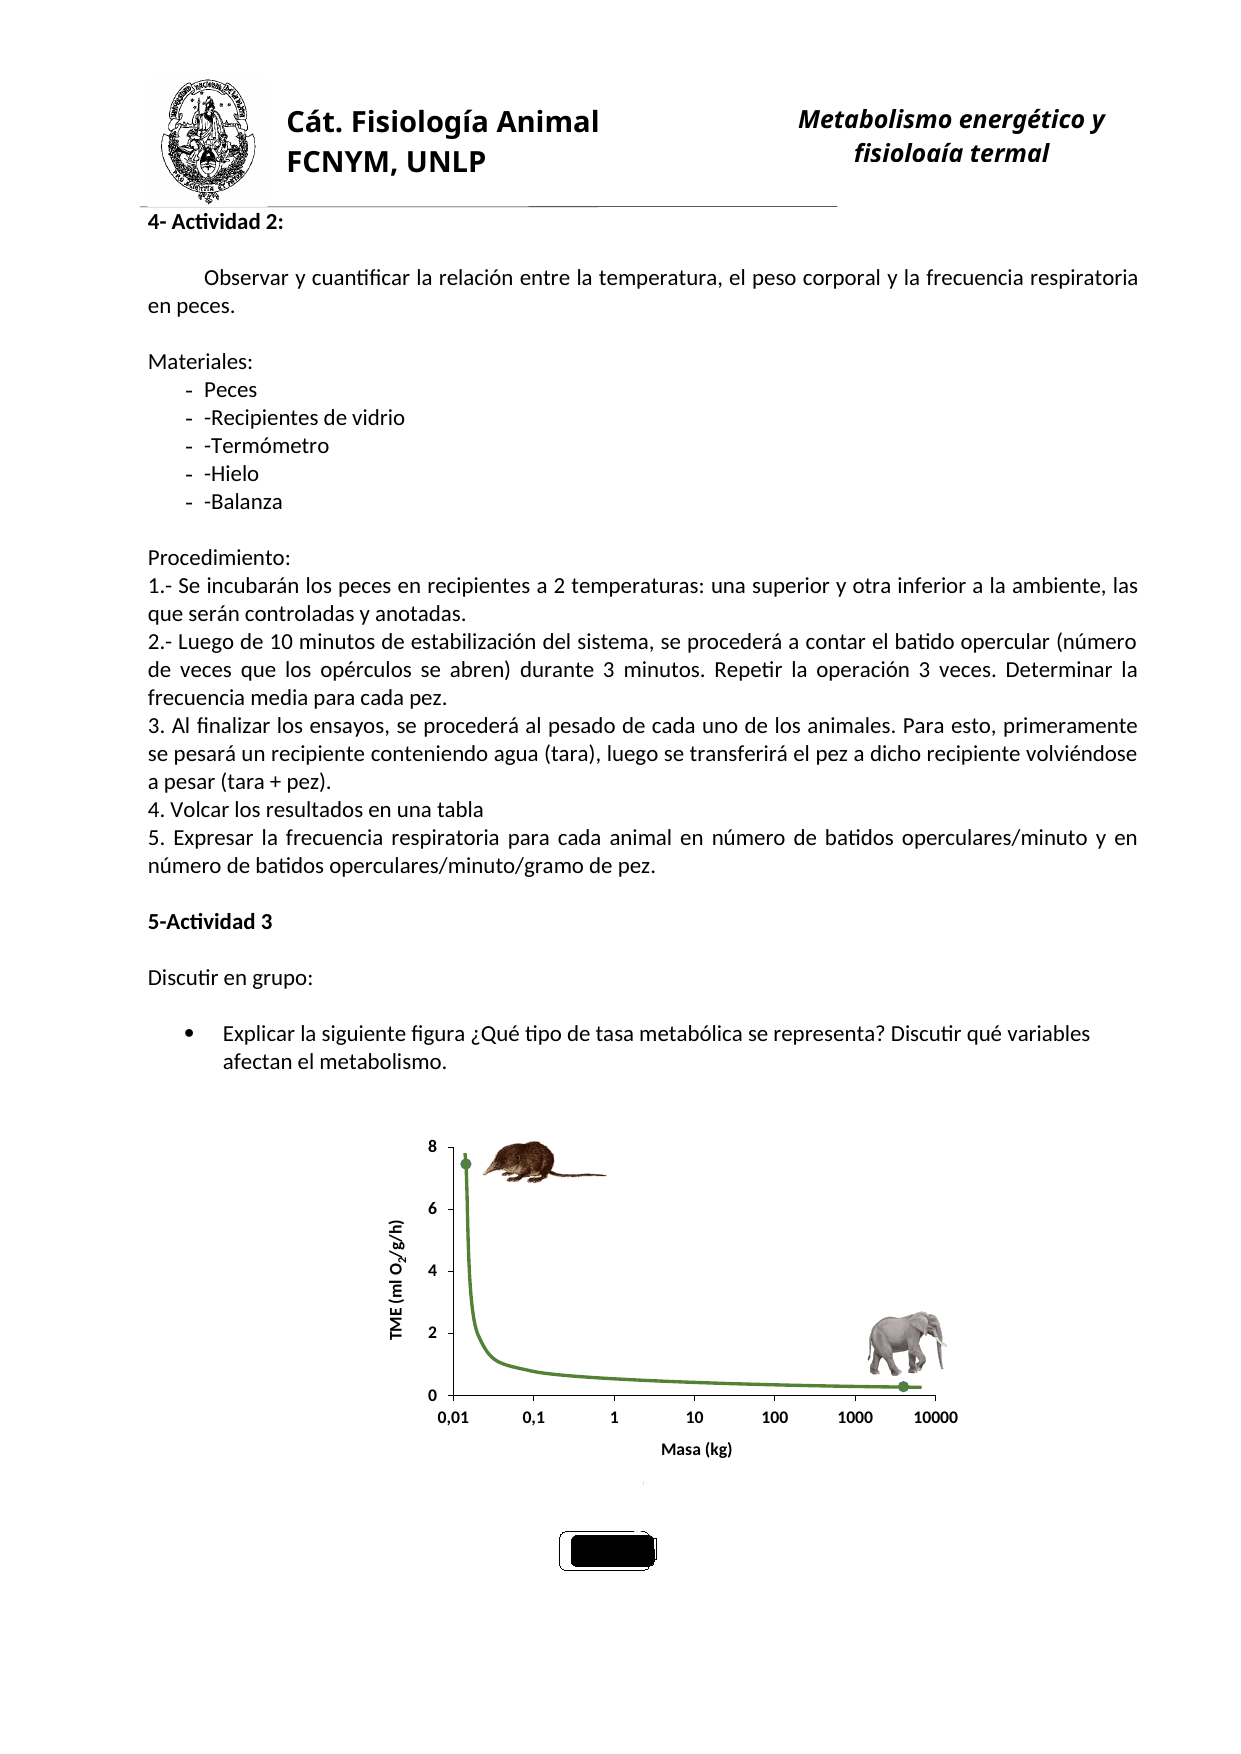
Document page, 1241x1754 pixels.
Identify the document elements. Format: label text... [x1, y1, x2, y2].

text 5. Expresar la frecuencia respiratoria para cada animal en número de batidos operculares/minuto y en número de batidos operculares/minuto/gramo de pez. [148, 823, 1140, 879]
list -Balanza [185, 487, 1140, 515]
text Materiales: [148, 347, 1140, 375]
list -Recipientes de vidrio [185, 403, 1140, 431]
list -Termómetro [185, 431, 1140, 459]
list -Hielo [185, 459, 1140, 487]
text Observar y cuantificar la relación entre la temperatura, el peso corporal y la frecuencia respiratoria en peces. [148, 263, 1140, 319]
text 3. Al finalizar los ensayos, se procederá al pesado de cada uno de los animales. Para esto, primeramente se pesará un recipiente conteniendo agua (tara), luego se transferirá el pez a dicho recipiente volviéndose a pesar (tara + pez). [148, 711, 1140, 795]
text Discutir en grupo: [148, 963, 1140, 991]
list Peces [185, 375, 1140, 403]
list Explicar la siguiente figura ¿Qué tipo de tasa metabólica se representa? Discutir qué variables afectan el metabolismo. [185, 1019, 1140, 1075]
picture [147, 75, 268, 207]
text Procedimiento: [148, 543, 1140, 571]
text 5-Actividad 3 [148, 907, 1140, 935]
text 4- Actividad 2: [148, 207, 1140, 235]
text 4. Volcar los resultados en una tabla [148, 795, 1140, 823]
text 2.- Luego de 10 minutos de estabilización del sistema, se procederá a contar el batido opercular (número de veces que los opérculos se abren) durante 3 minutos. Repetir la operación 3 veces. Determinar la frecuencia media para cada pez. [148, 627, 1140, 711]
text 1.- Se incubarán los peces en recipientes a 2 temperaturas: una superior y otra inferior a la ambiente, las que serán controladas y anotadas. [148, 571, 1140, 627]
